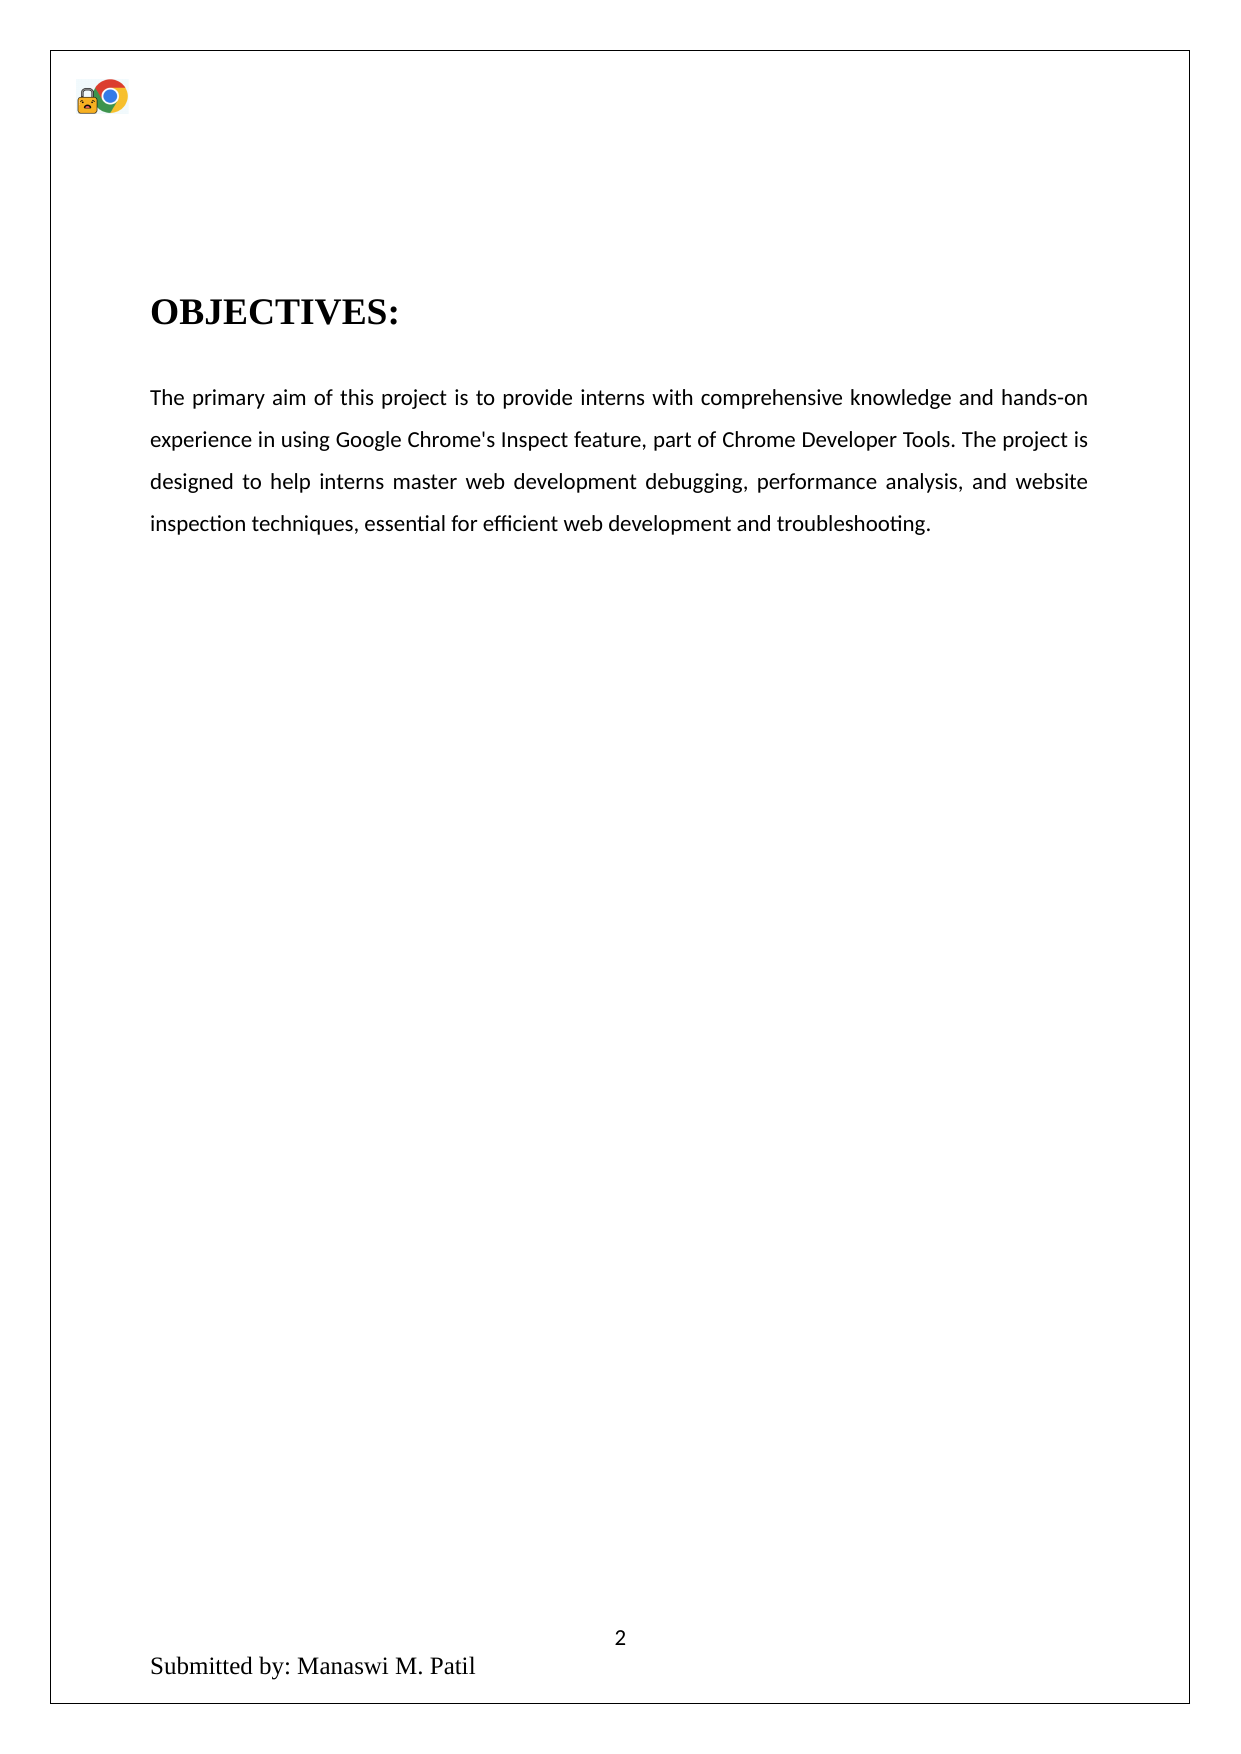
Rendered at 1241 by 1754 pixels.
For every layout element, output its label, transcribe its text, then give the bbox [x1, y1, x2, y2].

picture [76, 79, 129, 114]
text OBJECTIVES: [150, 290, 1090, 333]
text The primary aim of this project is to provide interns with comprehensive knowledge and hands-on experience in using Google Chrome's Inspect feature, part of Chrome Developer Tools. The project is designed to help interns master web development debugging, performance analysis, and website inspection techniques, essential for efficient web development and troubleshooting. [150, 383, 1090, 537]
